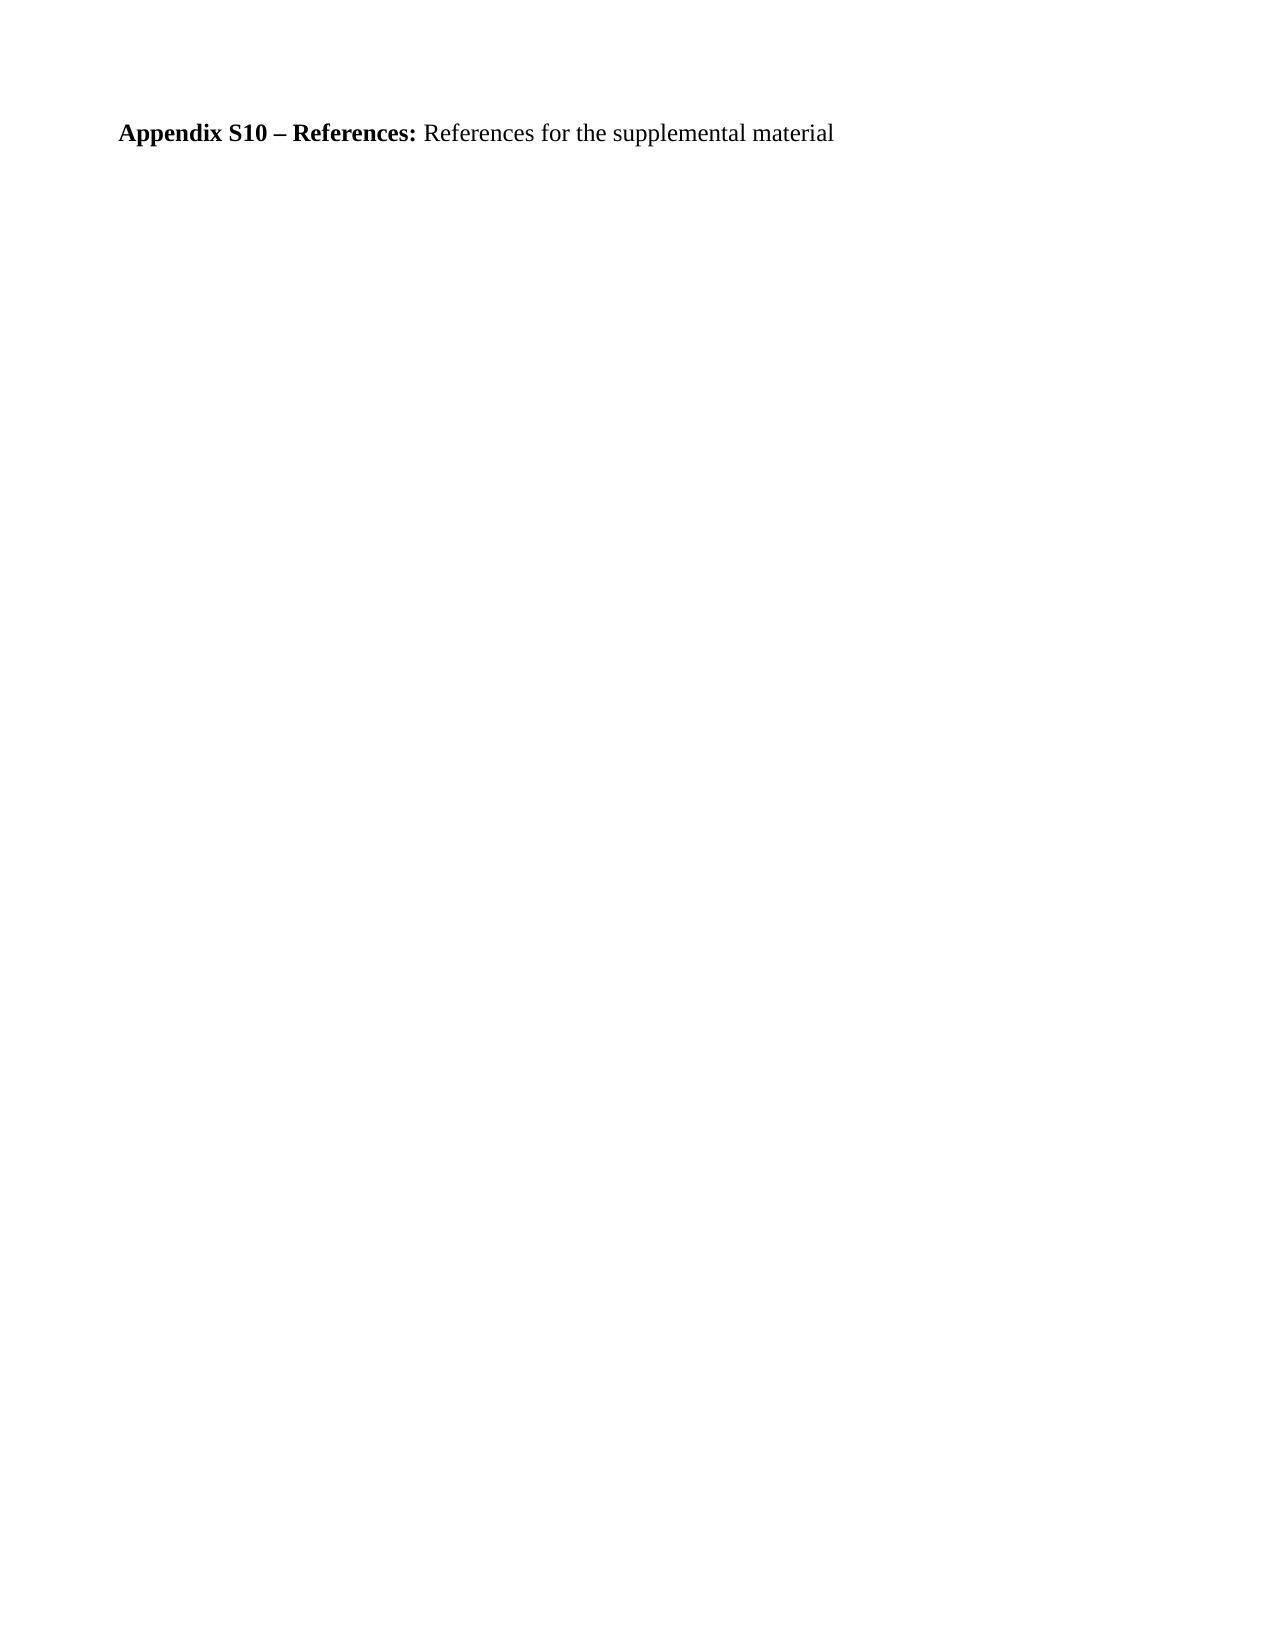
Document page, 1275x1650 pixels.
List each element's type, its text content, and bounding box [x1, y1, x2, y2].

text Appendix S10 – References: References for the supplemental material [118, 118, 1157, 147]
